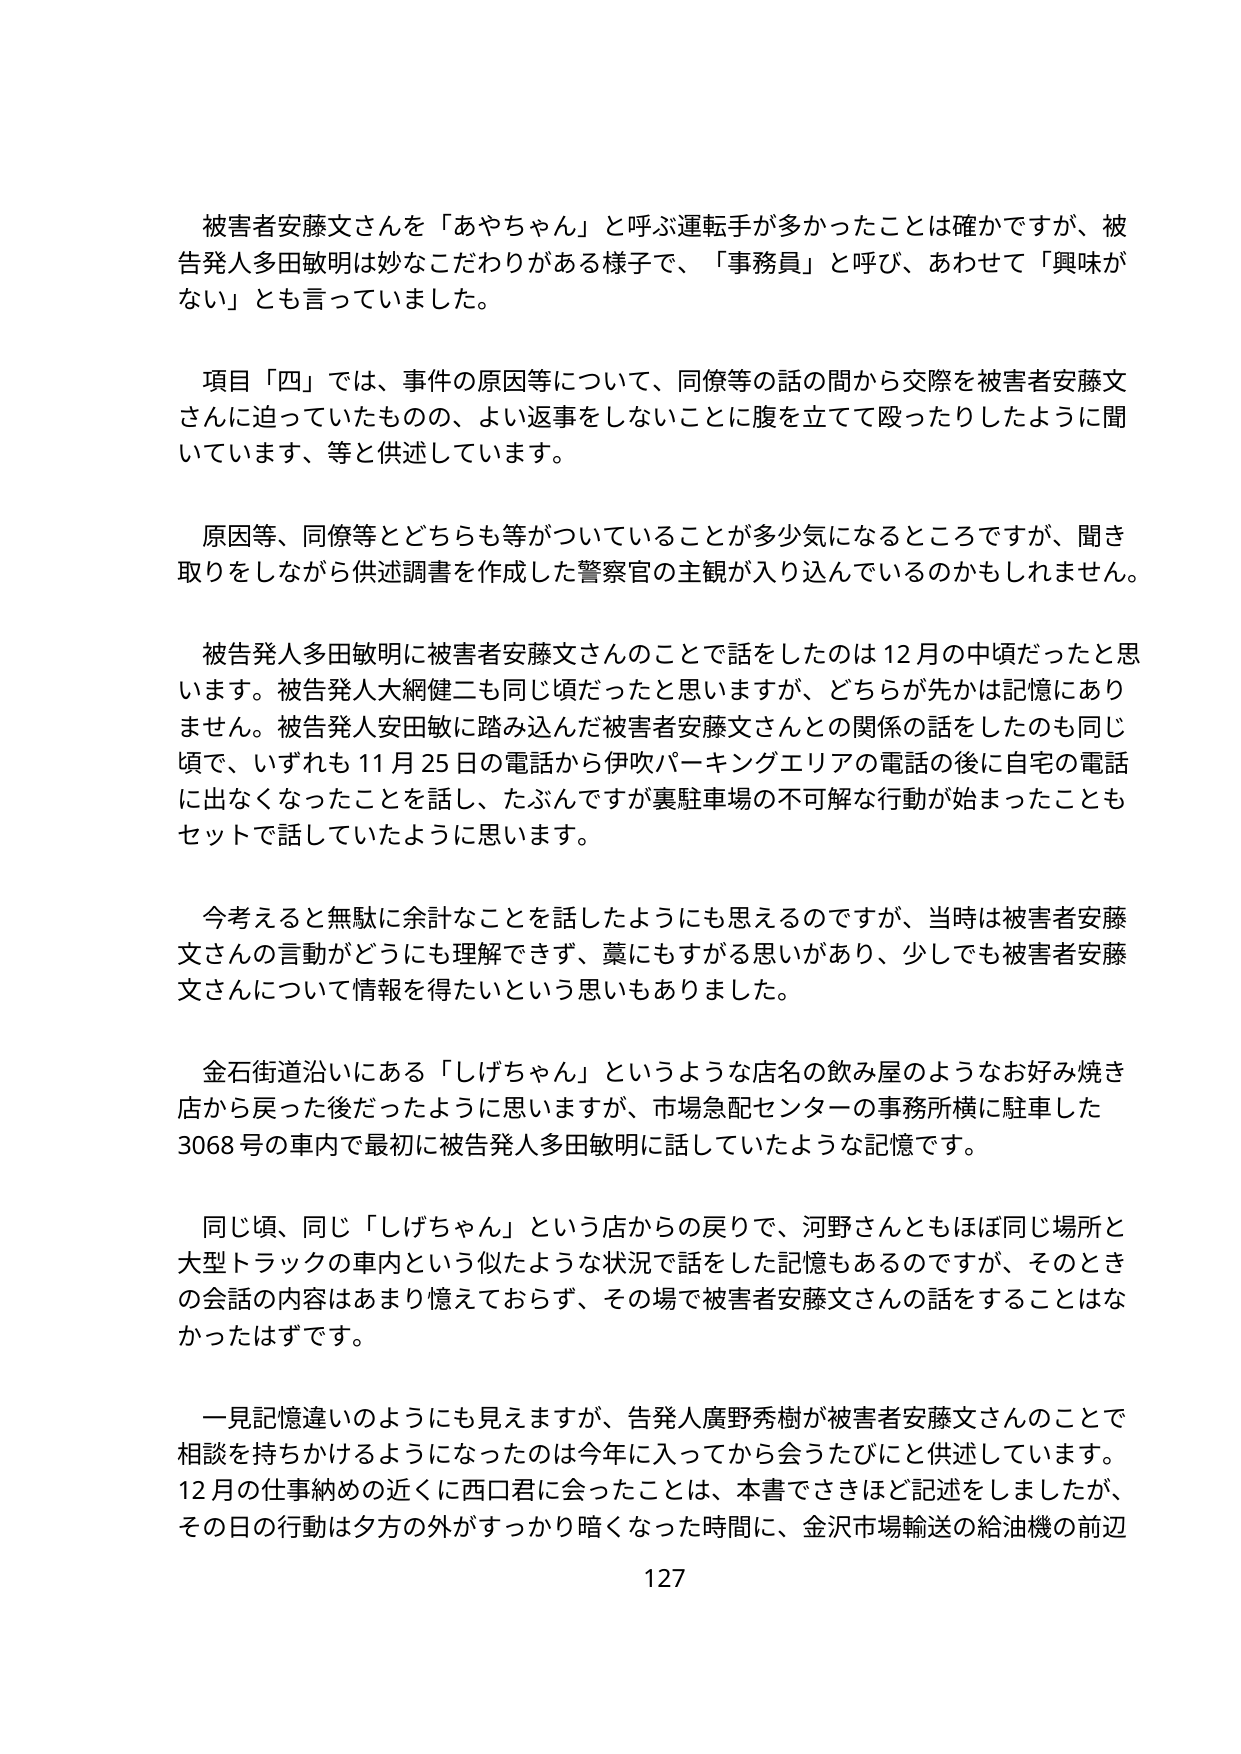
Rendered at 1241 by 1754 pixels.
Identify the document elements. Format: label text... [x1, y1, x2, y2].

text 同じ頃、同じ「しげちゃん」という店からの戻りで、河野さんともほぼ同じ場所と大型トラックの車内という似たような状況で話をした記憶もあるのですが、そのときの会話の内容はあまり憶えておらず、その場で被害者安藤文さんの話をすることはなかったはずです。 [177, 1207, 1152, 1352]
text 被告発人多田敏明に被害者安藤文さんのことで話をしたのは12月の中頃だったと思います。被告発人大網健二も同じ頃だったと思いますが、どちらが先かは記憶にありません。被告発人安田敏に踏み込んだ被害者安藤文さんとの関係の話をしたのも同じ頃で、いずれも11月25日の電話から伊吹パーキングエリアの電話の後に自宅の電話に出なくなったことを話し、たぶんですが裏駐車場の不可解な行動が始まったこともセットで話していたように思います。 [177, 634, 1152, 852]
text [177, 1398, 1152, 1543]
text 項目「四」では、事件の原因等について、同僚等の話の間から交際を被害者安藤文さんに迫っていたものの、よい返事をしないことに腹を立てて殴ったりしたように聞いています、等と供述しています。 [177, 361, 1152, 470]
text 金石街道沿いにある「しげちゃん」というような店名の飲み屋のようなお好み焼き店から戻った後だったように思いますが、市場急配センターの事務所横に駐車した3068号の車内で最初に被告発人多田敏明に話していたような記憶です。 [177, 1053, 1152, 1161]
text 今考えると無駄に余計なことを話したようにも思えるのですが、当時は被害者安藤文さんの言動がどうにも理解できず、藁にもすがる思いがあり、少しでも被害者安藤文さんについて情報を得たいという思いもありました。 [177, 898, 1152, 1007]
text 被害者安藤文さんを「あやちゃん」と呼ぶ運転手が多かったことは確かですが、被告発人多田敏明は妙なこだわりがある様子で、「事務員」と呼び、あわせて「興味がない」とも言っていました。 [177, 207, 1152, 316]
text 原因等、同僚等とどちらも等がついていることが多少気になるところですが、聞き取りをしながら供述調書を作成した警察官の主観が入り込んでいるのかもしれません。 [177, 516, 1152, 589]
